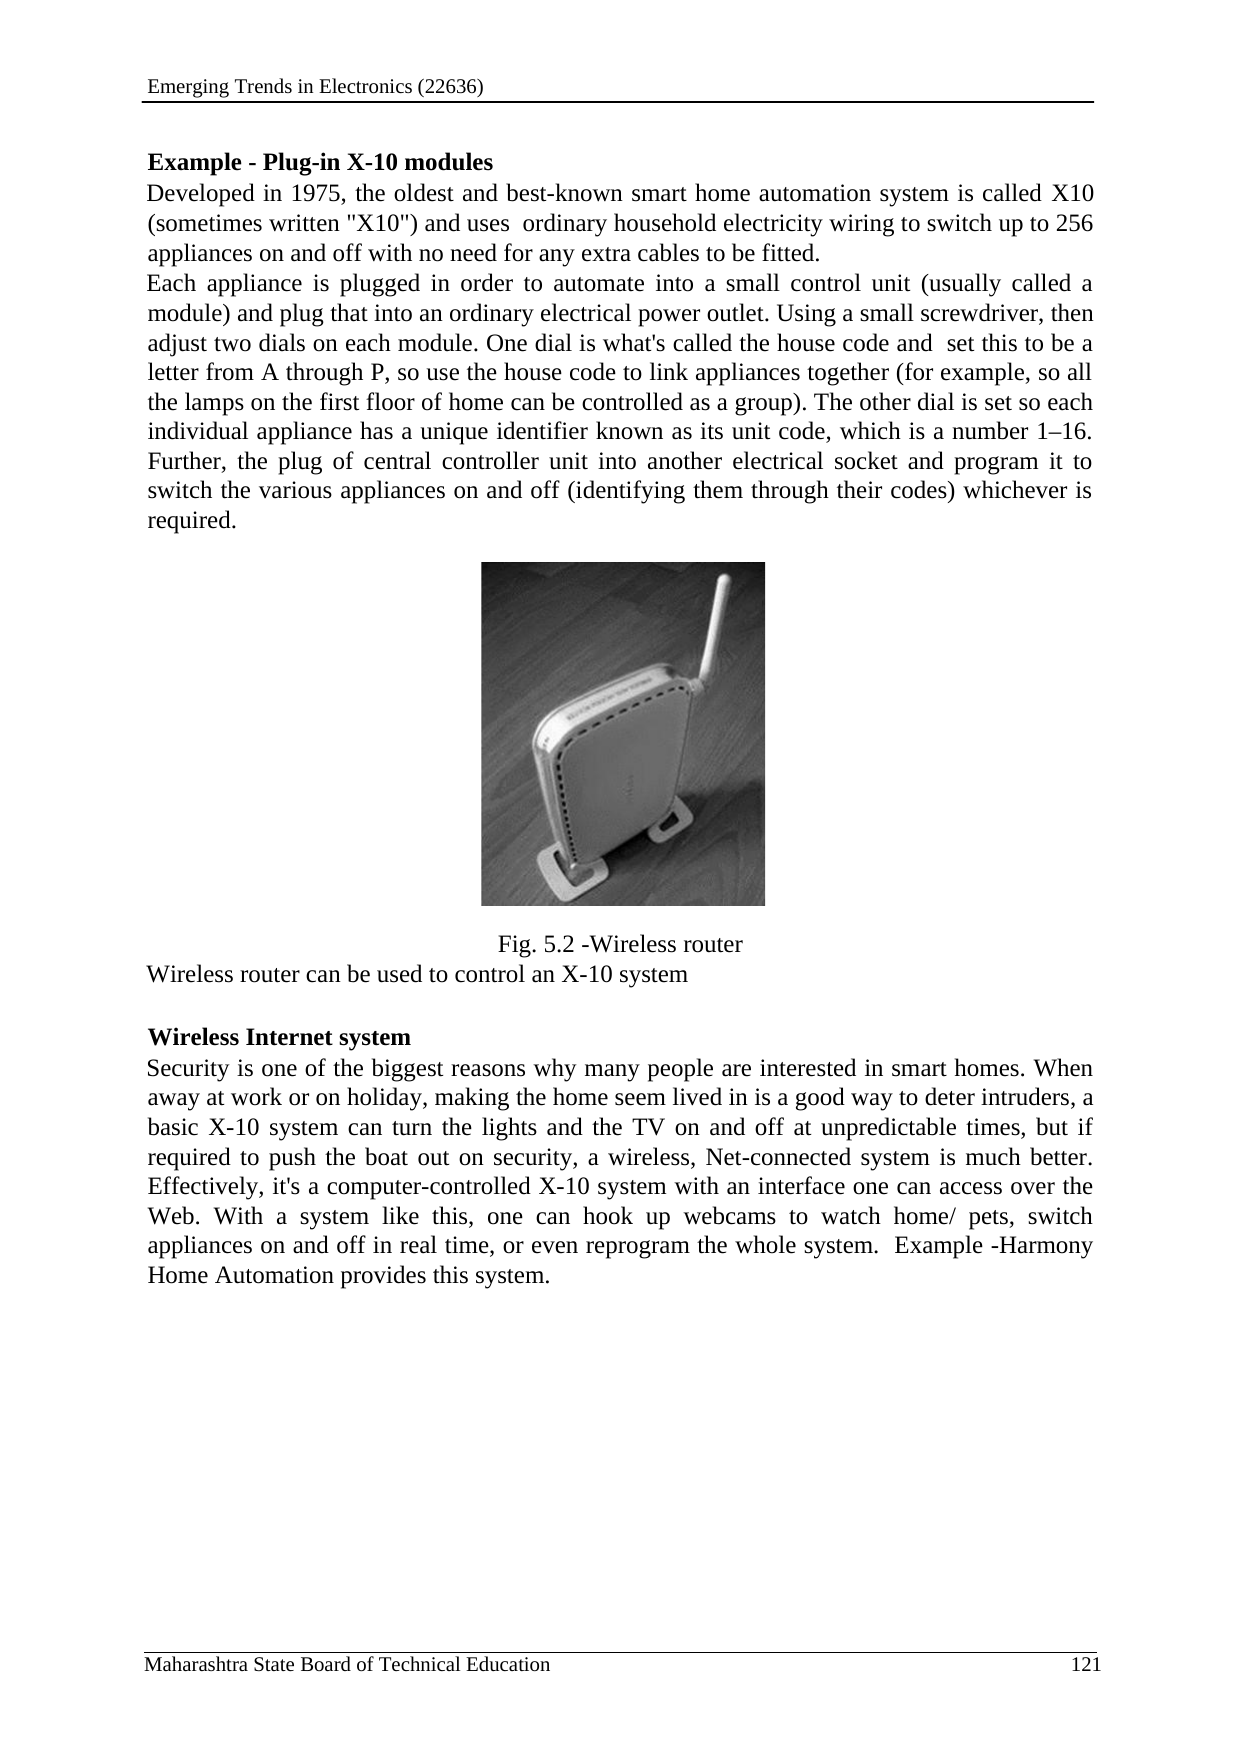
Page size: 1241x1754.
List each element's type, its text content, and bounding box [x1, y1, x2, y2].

text Fig. 5.2 -Wireless router [133, 929, 1107, 957]
text Developed in 1975, the oldest and best-known smart home automation system is called X10 (sometimes written "X10") and uses ordinary household electricity wiring to switch up to 256 appliances on and off with no need for any extra cables to be fitted. [146, 178, 1094, 266]
text Wireless router can be used to control an X-10 system [146, 959, 1094, 988]
picture [481, 562, 766, 906]
text Each appliance is plugged in order to automate into a small control unit (usually called a module) and plug that into an ordinary electrical power outlet. Using a small screwdriver, then adjust two dials on each module. One dial is what's called the house code and set this to be a letter from A through P, so use the house code to link appliances together (for example, so all the lamps on the first floor of home can be controlled as a group). The other dial is set so each individual appliance has a unique identifier known as its unit code, which is a number 1–16. Further, the plug of central controller unit into another electrical socket and program it to switch the various appliances on and off (identifying them through their codes) whichever is required. [146, 268, 1094, 534]
text Security is one of the biggest reasons why many people are interested in smart homes. When away at work or on holiday, making the home seem lived in is a good way to deter intruders, a basic X-10 system can turn the lights and the TV on and off at unpredictable times, but if required to push the boat out on security, a wireless, Net-connected system is much better. Effectively, it's a computer-controlled X-10 system with an interface one can access over the Web. With a system like this, one can hook up webcams to watch home/ pets, switch appliances on and off in real time, or even reprogram the whole system. Example -Harmony Home Automation provides this system. [146, 1053, 1094, 1289]
subtitle Wireless Internet system [147, 1022, 1181, 1050]
subtitle Example - Plug-in X-10 modules [147, 147, 1181, 176]
